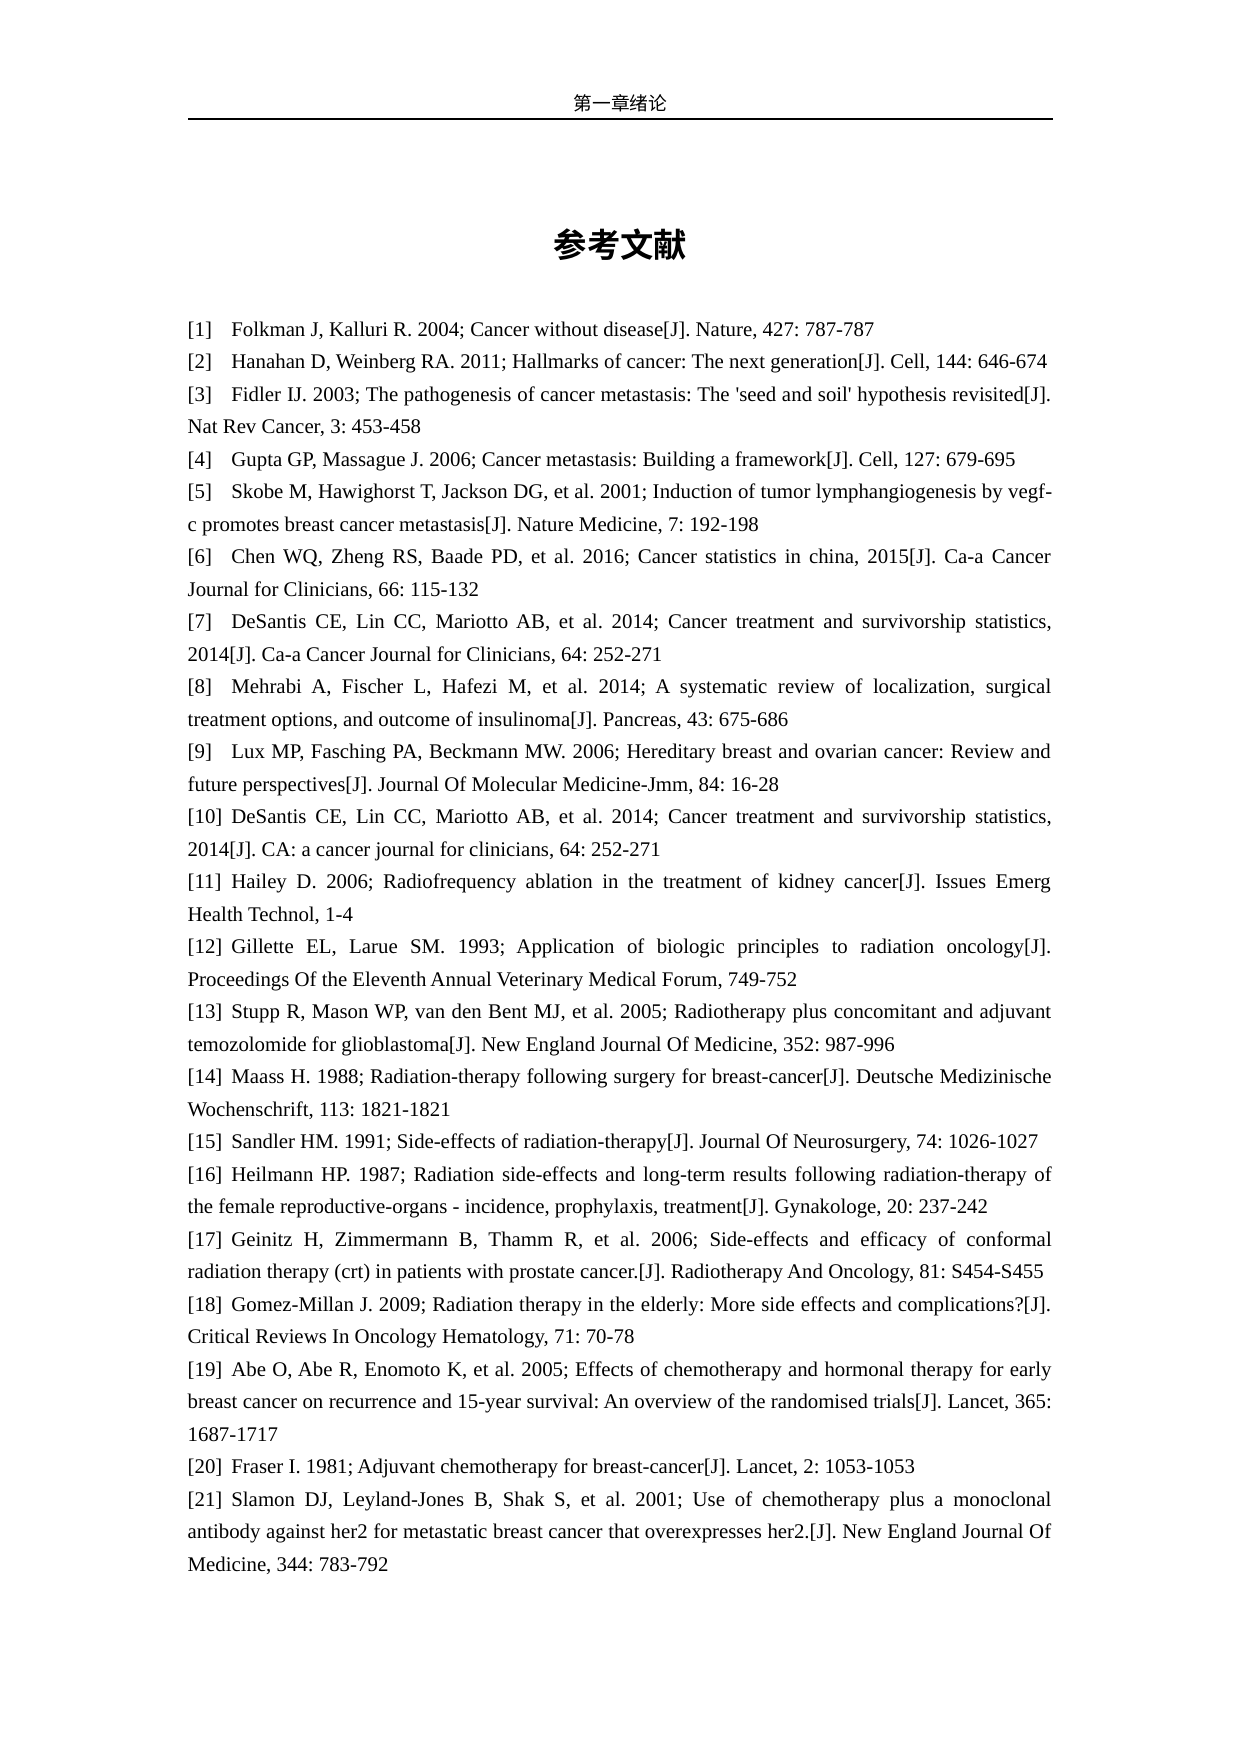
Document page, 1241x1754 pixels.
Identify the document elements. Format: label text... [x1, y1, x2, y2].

text [19] Abe O, Abe R, Enomoto K, et al. 2005; Effects of chemotherapy and hormonal therapy for early breast cancer on recurrence and 15-year survival: An overview of the randomised trials[J]. Lancet, 365: 1687-1717 [187, 1353, 1053, 1450]
text [1] Folkman J, Kalluri R. 2004; Cancer without disease[J]. Nature, 427: 787-787 [187, 313, 1053, 345]
text [11] Hailey D. 2006; Radiofrequency ablation in the treatment of kidney cancer[J]. Issues Emerg Health Technol, 1-4 [187, 865, 1053, 930]
text [3] Fidler IJ. 2003; The pathogenesis of cancer metastasis: The 'seed and soil' hypothesis revisited[J]. Nat Rev Cancer, 3: 453-458 [187, 378, 1053, 443]
text [16] Heilmann HP. 1987; Radiation side-effects and long-term results following radiation-therapy of the female reproductive-organs - incidence, prophylaxis, treatment[J]. Gynakologe, 20: 237-242 [187, 1158, 1053, 1223]
text [14] Maass H. 1988; Radiation-therapy following surgery for breast-cancer[J]. Deutsche Medizinische Wochenschrift, 113: 1821-1821 [187, 1060, 1053, 1125]
text 参考文献 [187, 210, 1053, 275]
text [20] Fraser I. 1981; Adjuvant chemotherapy for breast-cancer[J]. Lancet, 2: 1053-1053 [187, 1450, 1053, 1483]
text [13] Stupp R, Mason WP, van den Bent MJ, et al. 2005; Radiotherapy plus concomitant and adjuvant temozolomide for glioblastoma[J]. New England Journal Of Medicine, 352: 987-996 [187, 995, 1053, 1060]
text [12] Gillette EL, Larue SM. 1993; Application of biologic principles to radiation oncology[J]. Proceedings Of the Eleventh Annual Veterinary Medical Forum, 749-752 [187, 930, 1053, 995]
text [8] Mehrabi A, Fischer L, Hafezi M, et al. 2014; A systematic review of localization, surgical treatment options, and outcome of insulinoma[J]. Pancreas, 43: 675-686 [187, 670, 1053, 735]
text [18] Gomez-Millan J. 2009; Radiation therapy in the elderly: More side effects and complications?[J]. Critical Reviews In Oncology Hematology, 71: 70-78 [187, 1288, 1053, 1353]
text [15] Sandler HM. 1991; Side-effects of radiation-therapy[J]. Journal Of Neurosurgery, 74: 1026-1027 [187, 1125, 1053, 1158]
text [10] DeSantis CE, Lin CC, Mariotto AB, et al. 2014; Cancer treatment and survivorship statistics, 2014[J]. CA: a cancer journal for clinicians, 64: 252-271 [187, 800, 1053, 865]
text [5] Skobe M, Hawighorst T, Jackson DG, et al. 2001; Induction of tumor lymphangiogenesis by vegf-c promotes breast cancer metastasis[J]. Nature Medicine, 7: 192-198 [187, 475, 1053, 540]
text [4] Gupta GP, Massague J. 2006; Cancer metastasis: Building a framework[J]. Cell, 127: 679-695 [187, 443, 1053, 475]
text [7] DeSantis CE, Lin CC, Mariotto AB, et al. 2014; Cancer treatment and survivorship statistics, 2014[J]. Ca-a Cancer Journal for Clinicians, 64: 252-271 [187, 605, 1053, 670]
text [21] Slamon DJ, Leyland-Jones B, Shak S, et al. 2001; Use of chemotherapy plus a monoclonal antibody against her2 for metastatic breast cancer that overexpresses her2.[J]. New England Journal Of Medicine, 344: 783-792 [187, 1483, 1053, 1580]
text [2] Hanahan D, Weinberg RA. 2011; Hallmarks of cancer: The next generation[J]. Cell, 144: 646-674 [187, 345, 1053, 378]
text [6] Chen WQ, Zheng RS, Baade PD, et al. 2016; Cancer statistics in china, 2015[J]. Ca-a Cancer Journal for Clinicians, 66: 115-132 [187, 540, 1053, 605]
text [17] Geinitz H, Zimmermann B, Thamm R, et al. 2006; Side-effects and efficacy of conformal radiation therapy (crt) in patients with prostate cancer.[J]. Radiotherapy And Oncology, 81: S454-S455 [187, 1223, 1053, 1288]
text [9] Lux MP, Fasching PA, Beckmann MW. 2006; Hereditary breast and ovarian cancer: Review and future perspectives[J]. Journal Of Molecular Medicine-Jmm, 84: 16-28 [187, 735, 1053, 800]
